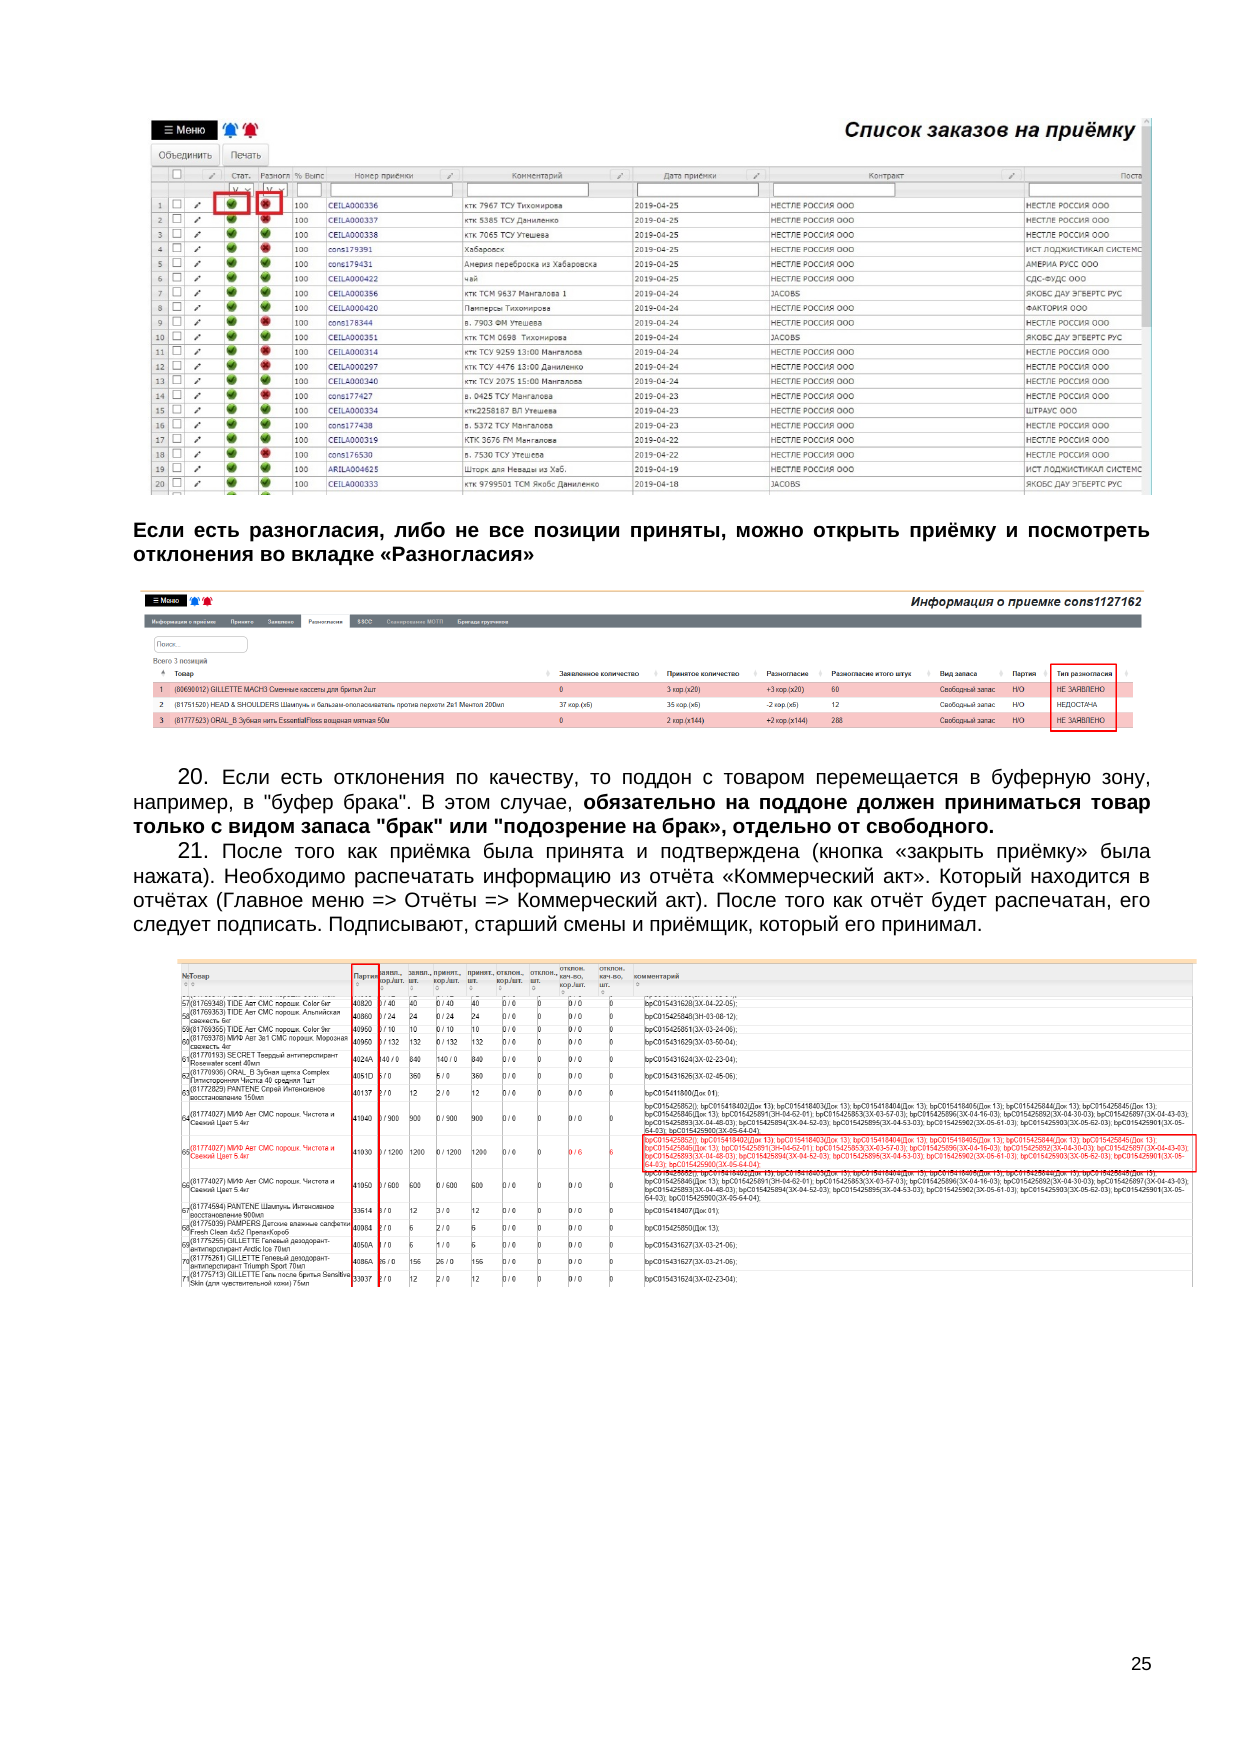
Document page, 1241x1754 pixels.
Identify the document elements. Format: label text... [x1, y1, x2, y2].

list Если есть отклонения по качеству, то поддон с товаром перемещается в буферную зону, например, в "буфер брака". В этом случае, обязательно на поддоне должен приниматься товар только с видом запаса "брак" или "подозрение на брак», отдельно от свободного. [133, 763, 1152, 837]
picture [147, 118, 1152, 495]
picture [140, 590, 1145, 740]
list После того как приёмка была принята и подтверждена (кнопка «закрыть приёмку» была нажата). Необходимо распечатать информацию из отчёта «Коммерческий акт». Который находится в отчётах (Главное меню => Отчёты => Коммерческий акт). После того как отчёт будет распечатан, его следует подписать. Подписывают, старший смены и приёмщик, который его принимал. [133, 837, 1152, 936]
text Если есть разногласия, либо не все позиции приняты, можно открыть приёмку и посмотреть отклонения во вкладке «Разногласия» [133, 518, 1152, 566]
picture [177, 959, 1197, 1287]
